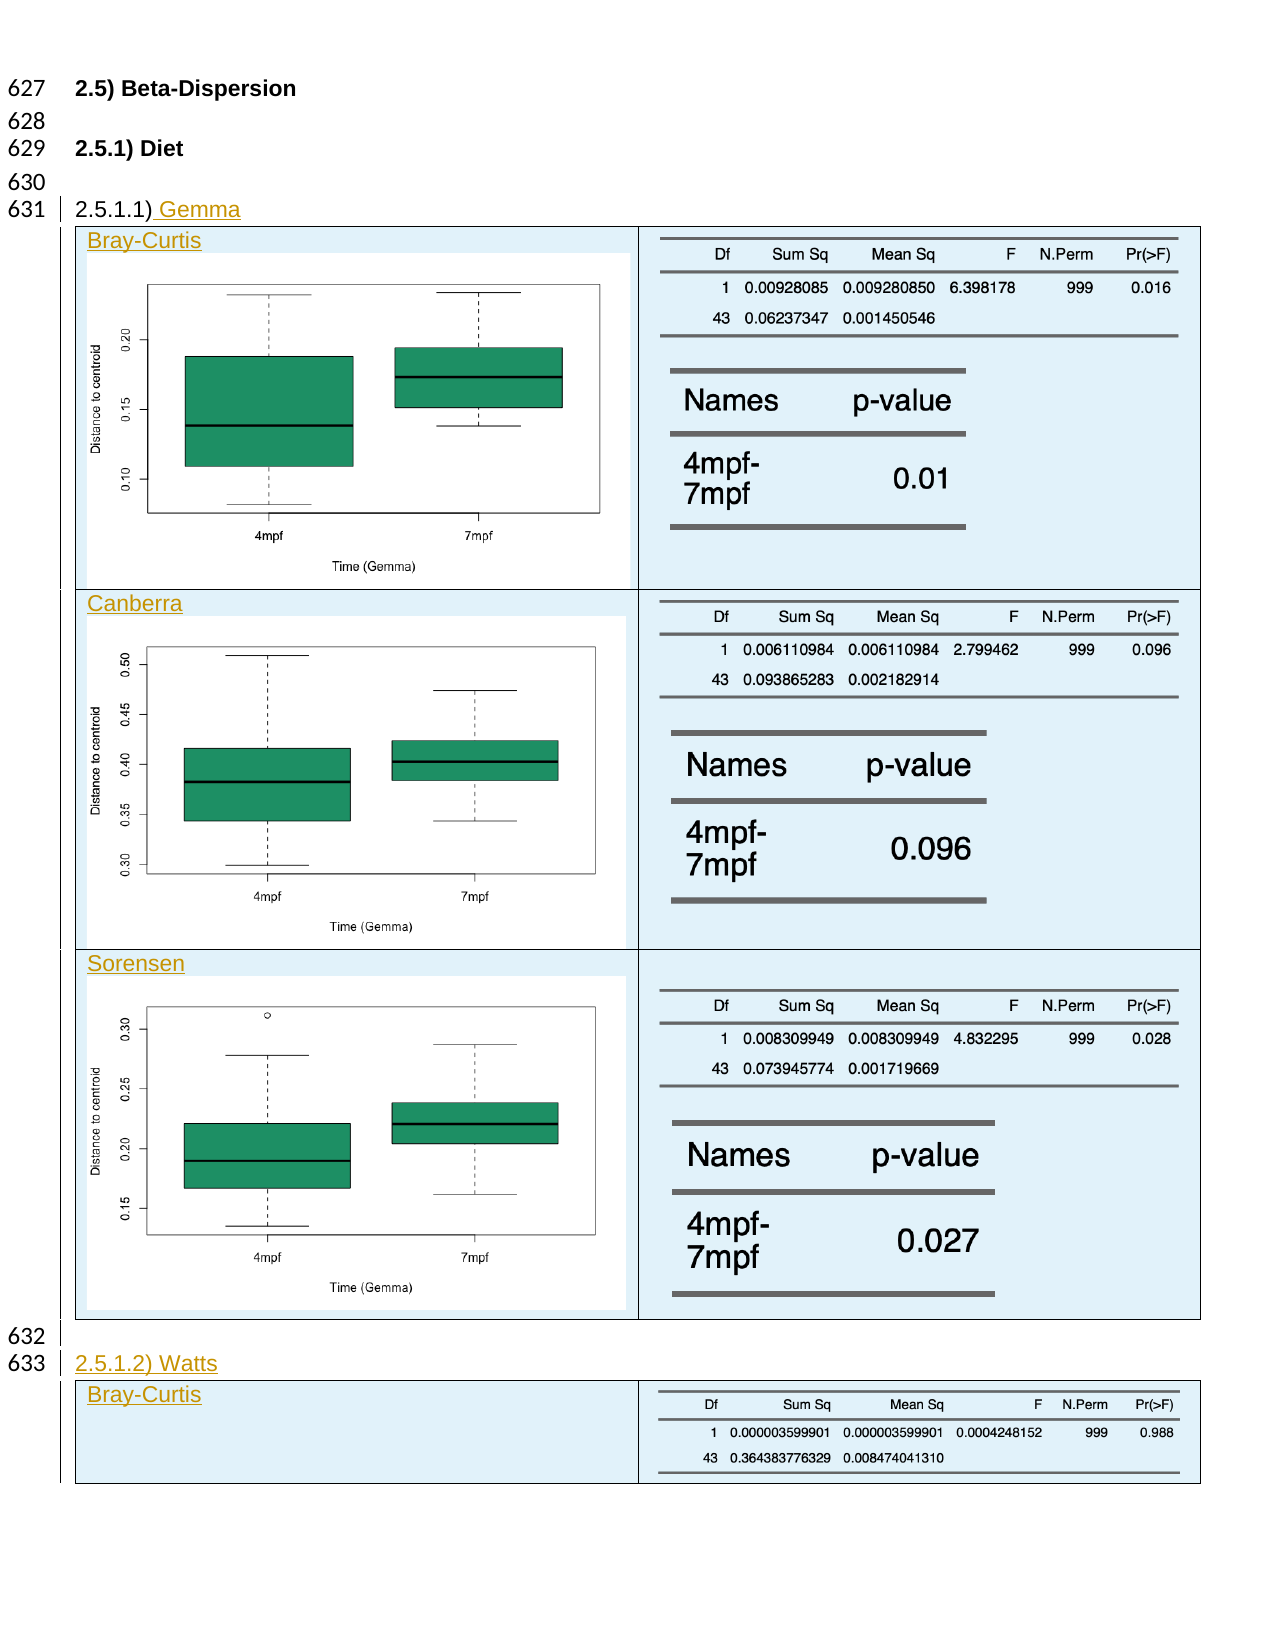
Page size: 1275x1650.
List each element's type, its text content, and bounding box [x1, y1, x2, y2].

picture [86, 976, 626, 1310]
picture [86, 616, 626, 949]
text 2.5) Beta-Dispersion [75, 75, 1200, 101]
picture [649, 589, 1189, 925]
text 2.5.1) Diet [75, 135, 1200, 162]
picture [649, 227, 1189, 550]
picture [86, 253, 631, 589]
picture [649, 978, 1189, 1319]
text 2.5.1.1) [75, 196, 1200, 222]
picture [649, 1381, 1189, 1483]
